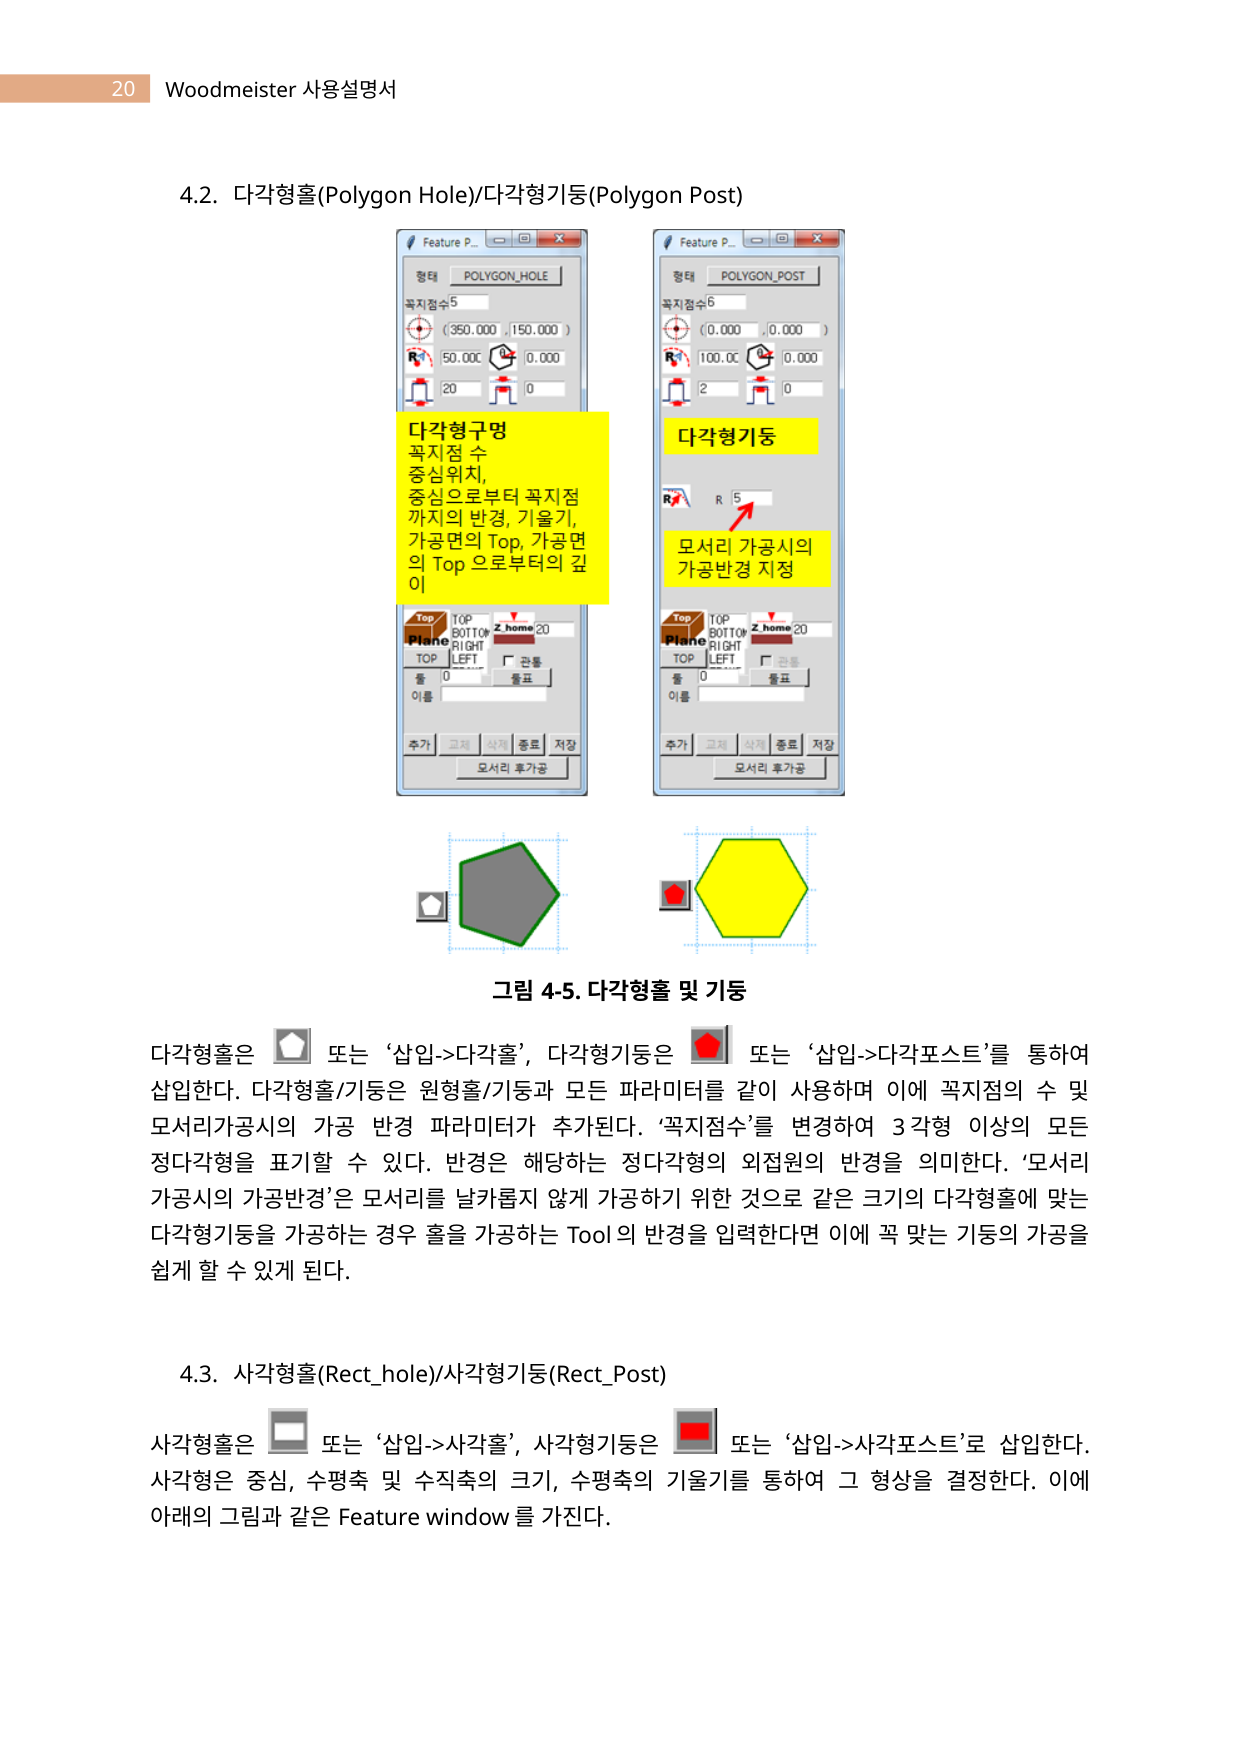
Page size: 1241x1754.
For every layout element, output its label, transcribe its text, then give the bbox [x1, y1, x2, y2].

text 사각형홀은 또는 ‘삽입->사각홀’, 사각형기둥은 또는 ‘삽입->사각포스트’로 삽입한다. 사각형은 중심, 수평축 및 수직축의 크기, 수평축의 기울기를 통하여 그 형상을 결정한다. 이에 아래의 그림과 같은 Feature window를 가진다. [150, 1408, 1090, 1532]
picture [395, 229, 845, 954]
picture [268, 1408, 309, 1454]
picture [272, 1028, 311, 1064]
picture [690, 1025, 733, 1064]
text 그림 4-5. 다각형홀 및 기둥 [150, 972, 1090, 1006]
subtitle 다각형홀(Polygon Hole)/다각형기둥(Polygon Post) [179, 177, 1090, 211]
text 다각형홀은 또는 ‘삽입->다각홀’, 다각형기둥은 또는 ‘삽입->다각포스트’를 통하여 삽입한다. 다각형홀/기둥은 원형홀/기둥과 모든 파라미터를 같이 사용하며 이에 꼭지점의 수 및 모서리가공시의 가공 반경 파라미터가 추가된다. ‘꼭지점수’를 변경하여 3각형 이상의 모든 정다각형을 표기할 수 있다. 반경은 해당하는 정다각형의 외접원의 반경을 의미한다. ‘모서리 가공시의 가공반경’은 모서리를 날카롭지 않게 가공하기 위한 것으로 같은 크기의 다각형홀에 맞는 다각형기둥을 가공하는 경우 홀을 가공하는 Tool의 반경을 입력한다면 이에 꼭 맞는 기둥의 가공을 쉽게 할 수 있게 된다. [150, 1025, 1090, 1286]
picture [672, 1408, 718, 1454]
subtitle 사각형홀(Rect_hole)/사각형기둥(Rect_Post) [179, 1356, 1090, 1389]
